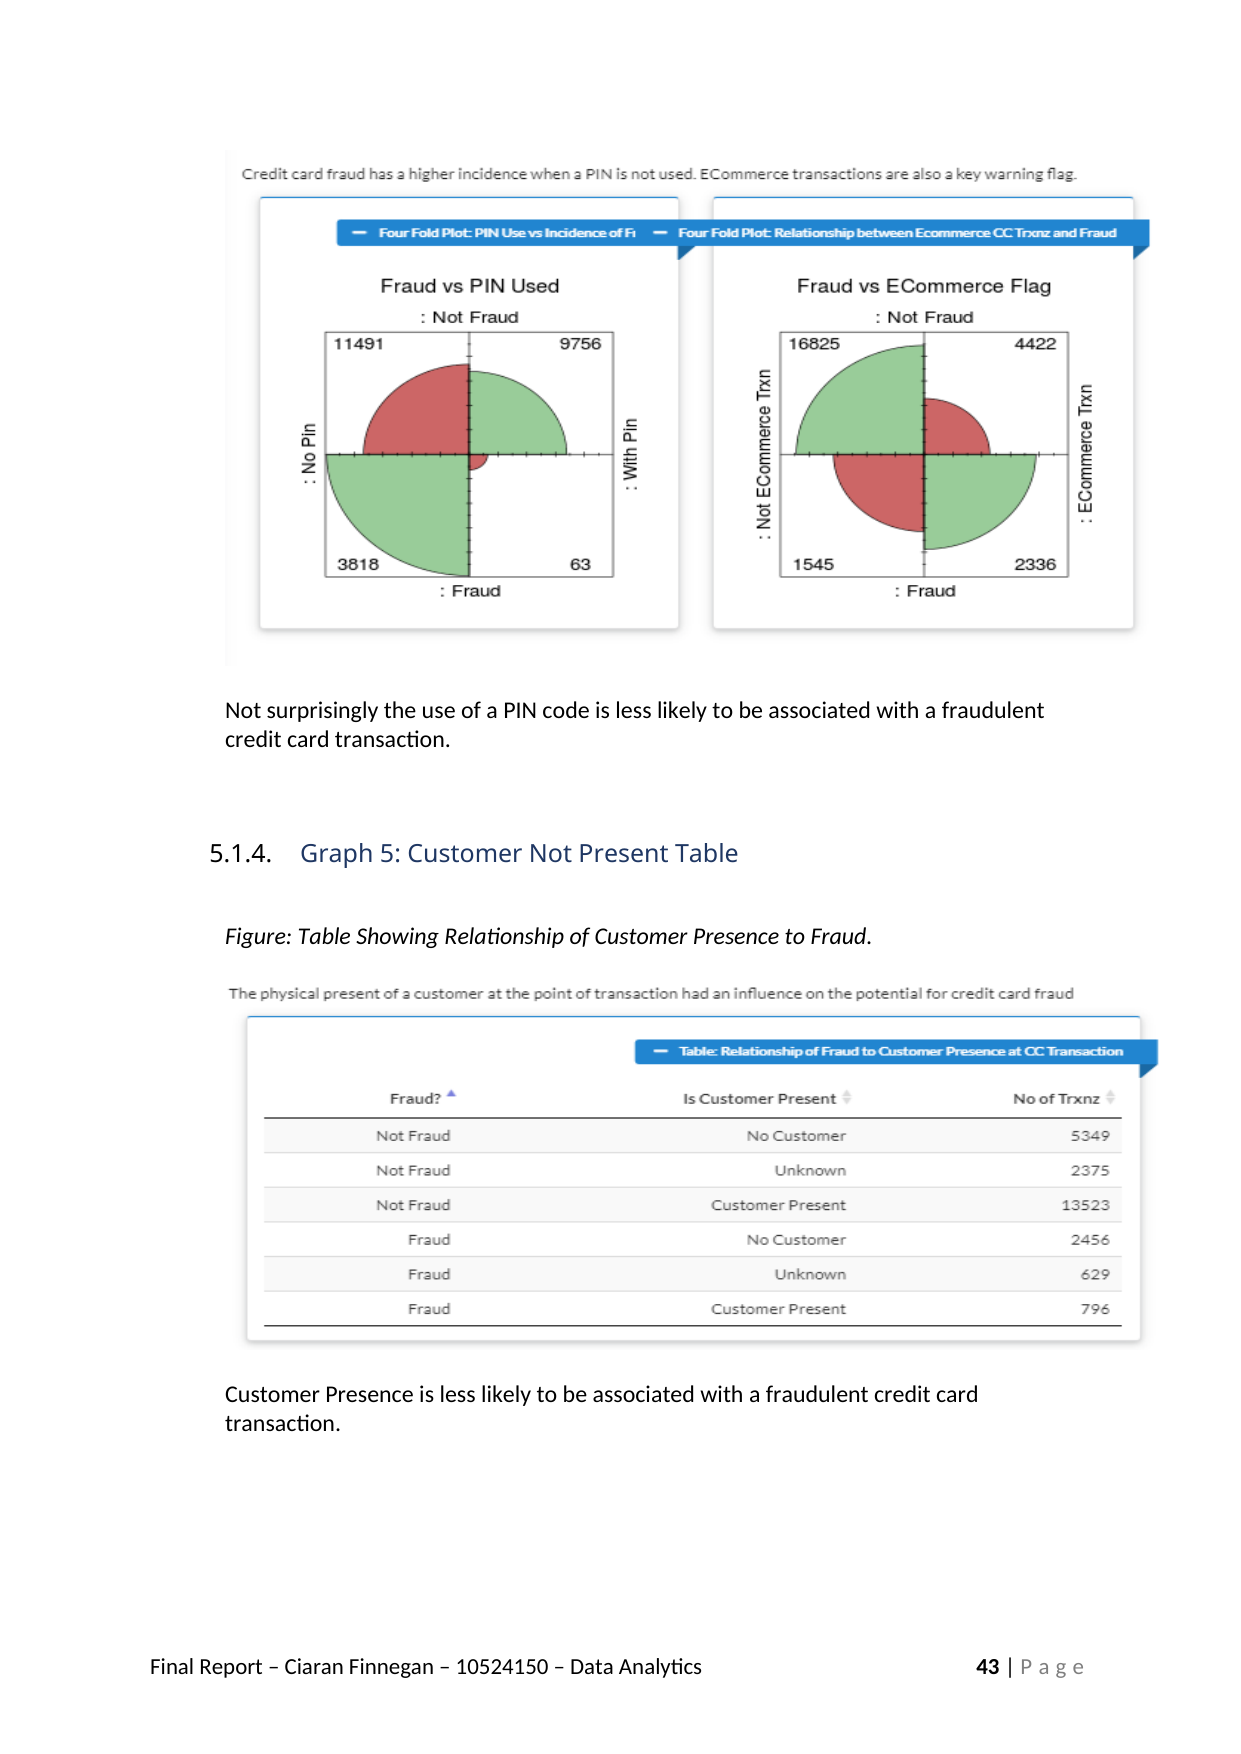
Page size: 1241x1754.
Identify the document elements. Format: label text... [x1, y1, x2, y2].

subtitle Graph 5: Customer Not Present Table [209, 836, 1090, 870]
text Figure: Table Showing Relationship of Customer Presence to Fraud. [225, 921, 1090, 950]
text Customer Presence is less likely to be associated with a fraudulent credit card transaction. [225, 1379, 1090, 1437]
picture [225, 979, 1166, 1350]
picture [225, 150, 1166, 666]
text Not surprisingly the use of a PIN code is less likely to be associated with a fraudulent credit card transaction. [225, 695, 1090, 753]
